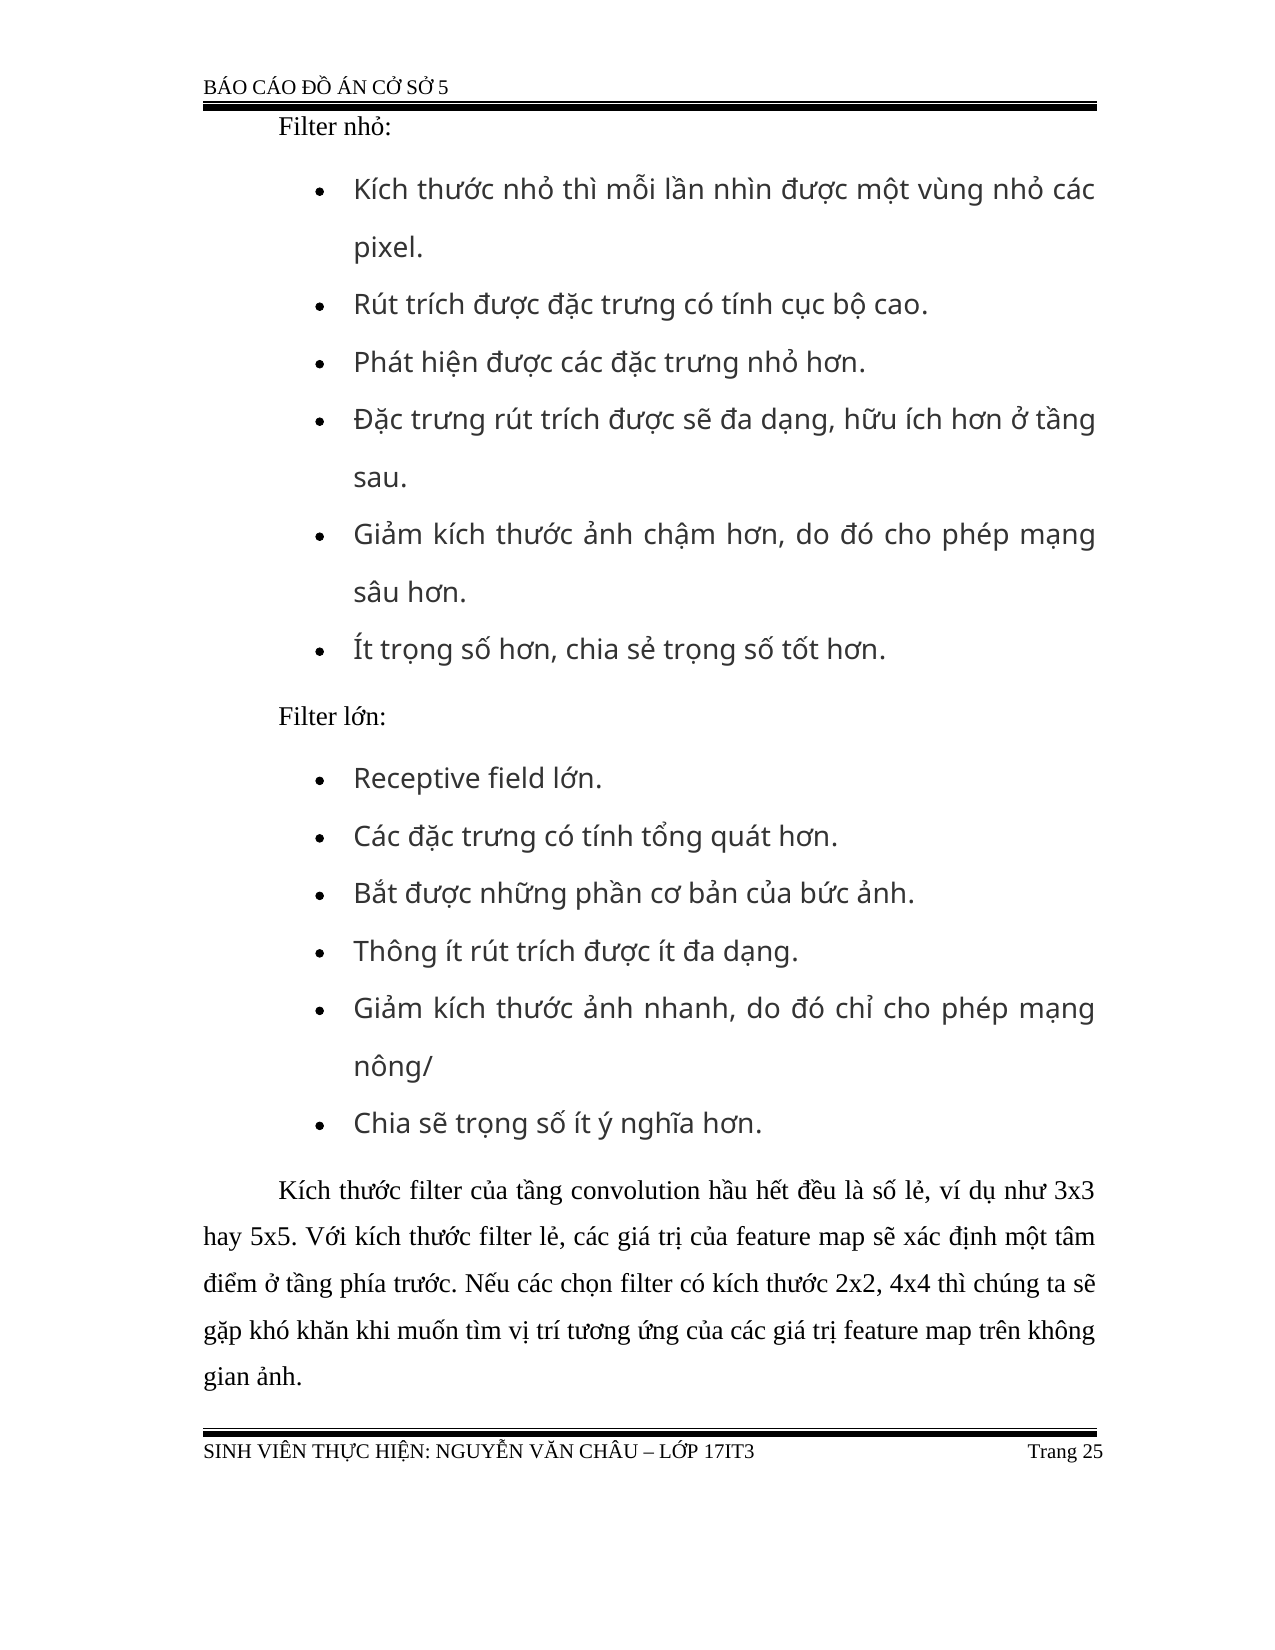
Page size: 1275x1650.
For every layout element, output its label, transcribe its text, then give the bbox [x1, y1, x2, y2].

text Kích thước filter của tầng convolution hầu hết đều là số lẻ, ví dụ như 3x3 hay 5x5. Với kích thước filter lẻ, các giá trị của feature map sẽ xác định một tâm điểm ở tầng phía trước. Nếu các chọn filter có kích thước 2x2, 4x4 thì chúng ta sẽ gặp khó khăn khi muốn tìm vị trí tương ứng của các giá trị feature map trên không gian ảnh. [203, 1174, 1097, 1392]
text Filter lớn: [278, 700, 1097, 731]
list Rút trích được đặc trưng có tính cục bộ cao. [316, 285, 1097, 323]
list Receptive field lớn. [316, 759, 1097, 797]
list Các đặc trưng có tính tổng quát hơn. [316, 816, 1097, 855]
list Giảm kích thước ảnh nhanh, do đó chỉ cho phép mạng nông/ [316, 989, 1097, 1085]
list Kích thước nhỏ thì mỗi lần nhìn được một vùng nhỏ các pixel. [316, 170, 1097, 266]
list Phát hiện được các đặc trưng nhỏ hơn. [316, 342, 1097, 381]
text Filter nhỏ: [203, 111, 1097, 142]
list Bắt được những phần cơ bản của bức ảnh. [316, 874, 1097, 912]
list Giảm kích thước ảnh chậm hơn, do đó cho phép mạng sâu hơn. [316, 515, 1097, 611]
list Chia sẽ trọng số ít ý nghĩa hơn. [316, 1104, 1097, 1142]
list Thông ít rút trích được ít đa dạng. [316, 931, 1097, 970]
list Đặc trưng rút trích được sẽ đa dạng, hữu ích hơn ở tầng sau. [316, 400, 1097, 496]
list Ít trọng số hơn, chia sẻ trọng số tốt hơn. [316, 630, 1097, 668]
